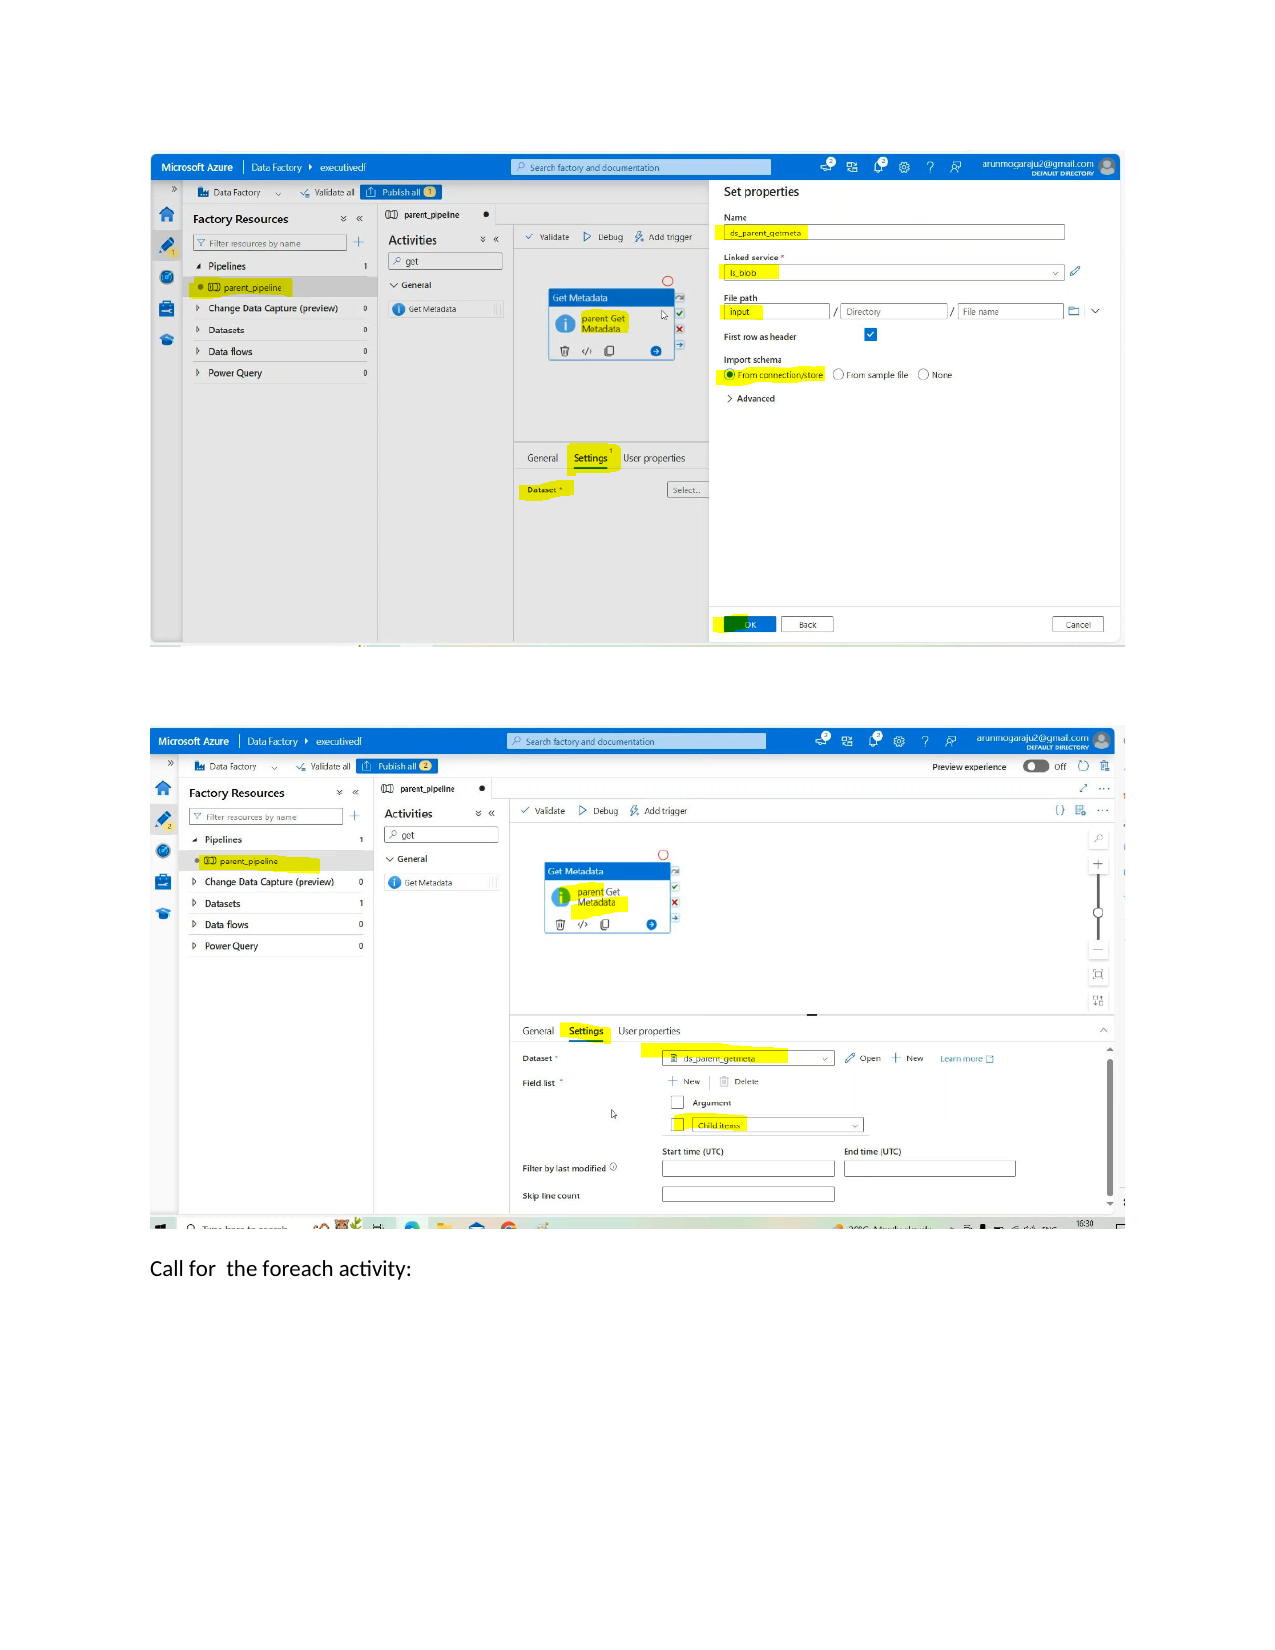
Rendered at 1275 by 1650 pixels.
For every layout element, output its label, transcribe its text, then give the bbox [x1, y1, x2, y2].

picture [150, 725, 1125, 1229]
text Call for the foreach activity: [150, 1254, 1125, 1282]
picture [150, 150, 1125, 647]
